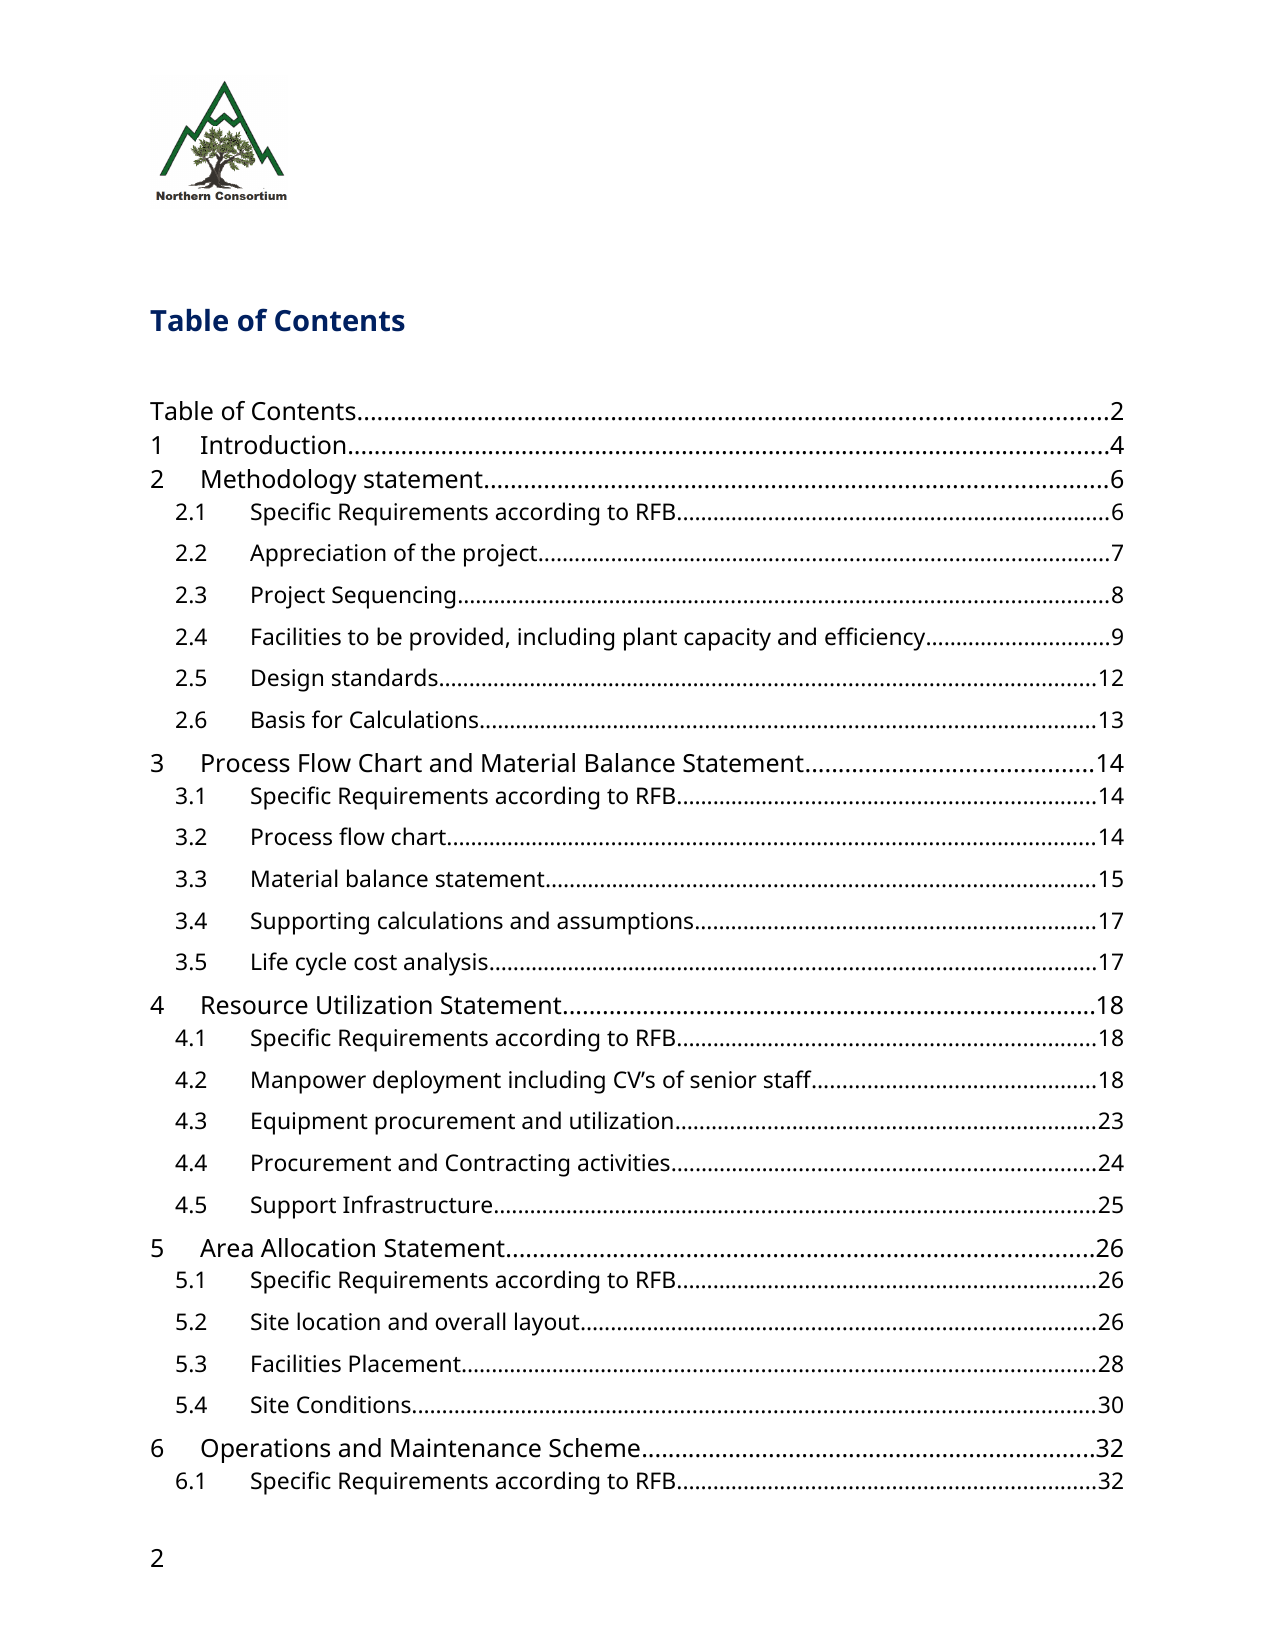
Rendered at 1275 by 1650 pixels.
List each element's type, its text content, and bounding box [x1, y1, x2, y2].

text 3.4 Supporting calculations and assumptions 17 [175, 904, 1125, 936]
text 4.3 Equipment procurement and utilization 23 [175, 1105, 1125, 1137]
text 2.5 Design standards 12 [175, 662, 1125, 693]
text 4.2 Manpower deployment including CV’s of senior staff 18 [175, 1064, 1125, 1095]
text 3 Process Flow Chart and Material Balance Statement 14 [150, 746, 1125, 779]
text 2.3 Project Sequencing 8 [175, 579, 1125, 610]
text 2.2 Appreciation of the project 7 [175, 537, 1125, 568]
text 1 Introduction 4 [150, 427, 1125, 461]
text 5.1 Specific Requirements according to RFB 26 [175, 1264, 1125, 1296]
text Table of Contents 2 [150, 393, 1125, 427]
text 3.2 Process flow chart 14 [175, 821, 1125, 852]
text 4.1 Specific Requirements according to RFB 18 [175, 1022, 1125, 1053]
text 6 Operations and Maintenance Scheme 32 [150, 1431, 1125, 1465]
text 2.4 Facilities to be provided, including plant capacity and efficiency 9 [175, 621, 1125, 652]
text 5.2 Site location and overall layout 26 [175, 1306, 1125, 1337]
text 6.1 Specific Requirements according to RFB 32 [175, 1465, 1125, 1496]
text 5.3 Facilities Placement 28 [175, 1348, 1125, 1379]
text 4 Resource Utilization Statement 18 [150, 988, 1125, 1022]
text 4.5 Support Infrastructure 25 [175, 1189, 1125, 1220]
text 2.6 Basis for Calculations 13 [175, 704, 1125, 735]
text 3.3 Material balance statement 15 [175, 863, 1125, 894]
text 5 Area Allocation Statement 26 [150, 1230, 1125, 1264]
text 3.1 Specific Requirements according to RFB 14 [175, 779, 1125, 811]
picture [150, 75, 288, 209]
subtitle Table of Contents [150, 300, 1125, 339]
text 3.5 Life cycle cost analysis 17 [175, 946, 1125, 977]
text 2.1 Specific Requirements according to RFB 6 [175, 496, 1125, 527]
text 2 Methodology statement 6 [150, 461, 1125, 496]
text 5.4 Site Conditions 30 [175, 1389, 1125, 1421]
text 4.4 Procurement and Contracting activities 24 [175, 1147, 1125, 1178]
